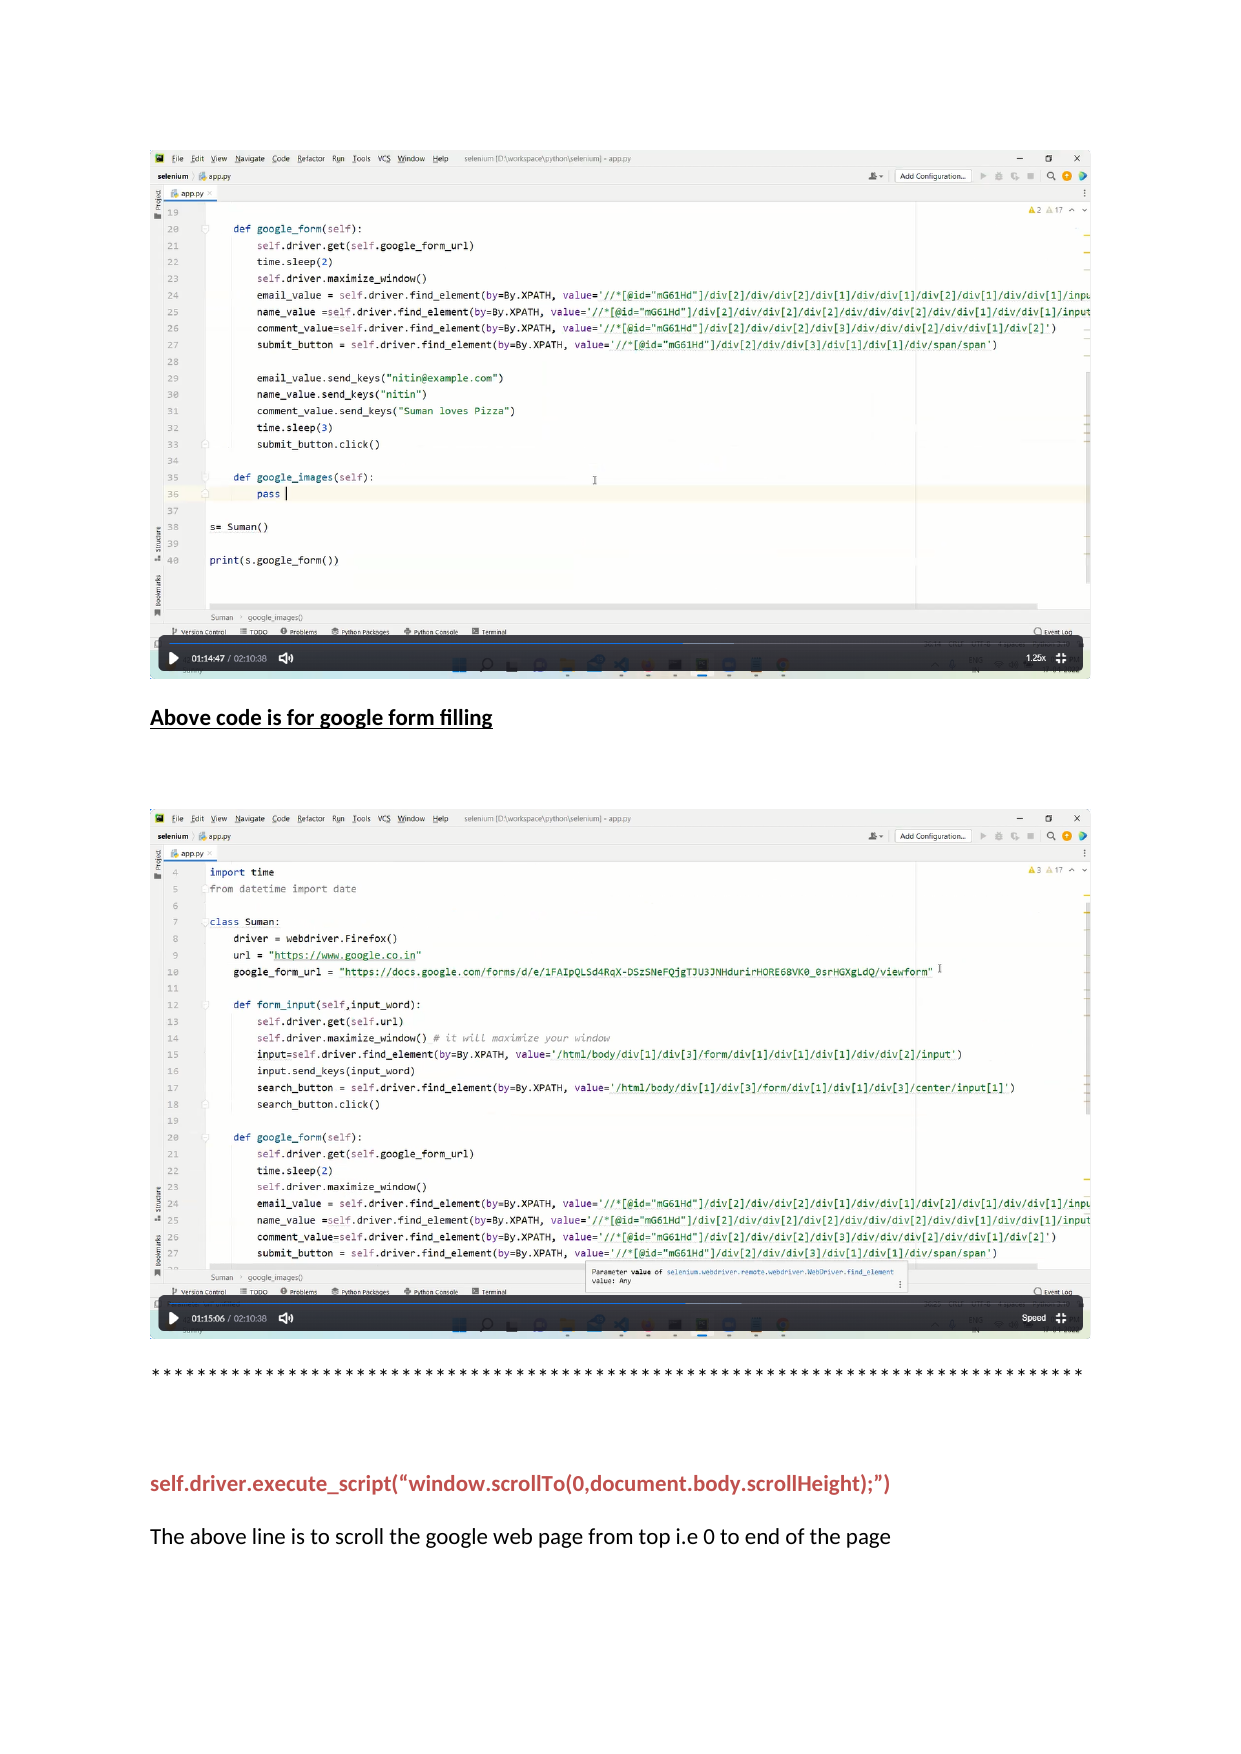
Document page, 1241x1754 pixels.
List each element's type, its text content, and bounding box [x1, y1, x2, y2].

text Above code is for google form filling [150, 703, 1090, 732]
text self.driver.execute_script(“window.scrollTo(0,document.body.scrollHeight);”) [150, 1469, 1090, 1497]
text ********************************************************************************** [150, 1363, 1090, 1391]
picture [150, 150, 1091, 679]
text The above line is to scroll the google web page from top i.e 0 to end of the page [150, 1522, 1090, 1550]
picture [150, 809, 1091, 1339]
